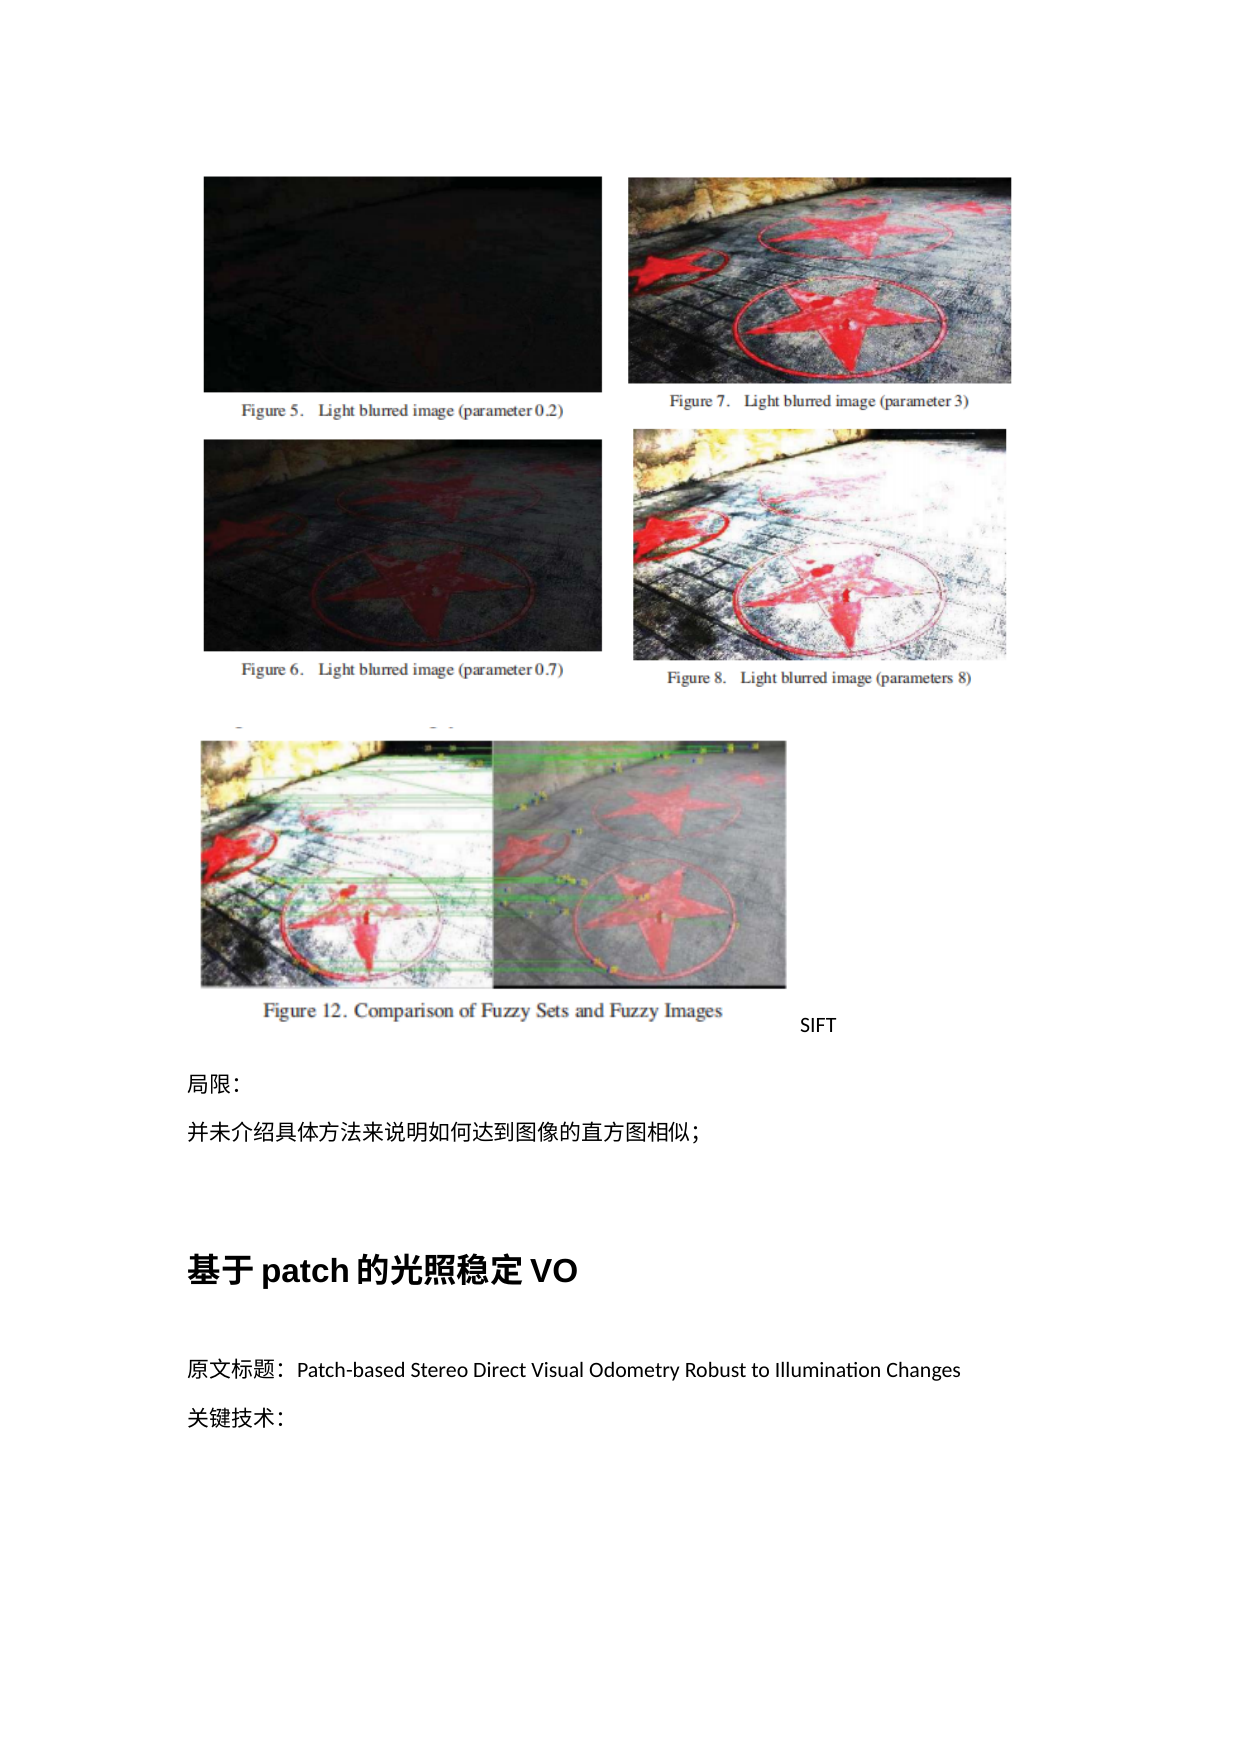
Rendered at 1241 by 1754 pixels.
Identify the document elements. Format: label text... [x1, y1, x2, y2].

text 关键技术： [187, 1400, 1053, 1433]
subtitle 基于patch的光照稳定VO [187, 1236, 1053, 1301]
text 局限： [187, 1066, 1053, 1099]
text 原文标题：Patch-based Stereo Direct Visual Odometry Robust to Illumination Changes [187, 1352, 1053, 1384]
text 并未介绍具体方法来说明如何达到图像的直方图相似； [187, 1114, 1053, 1147]
picture [187, 727, 800, 1033]
picture [187, 162, 1024, 692]
